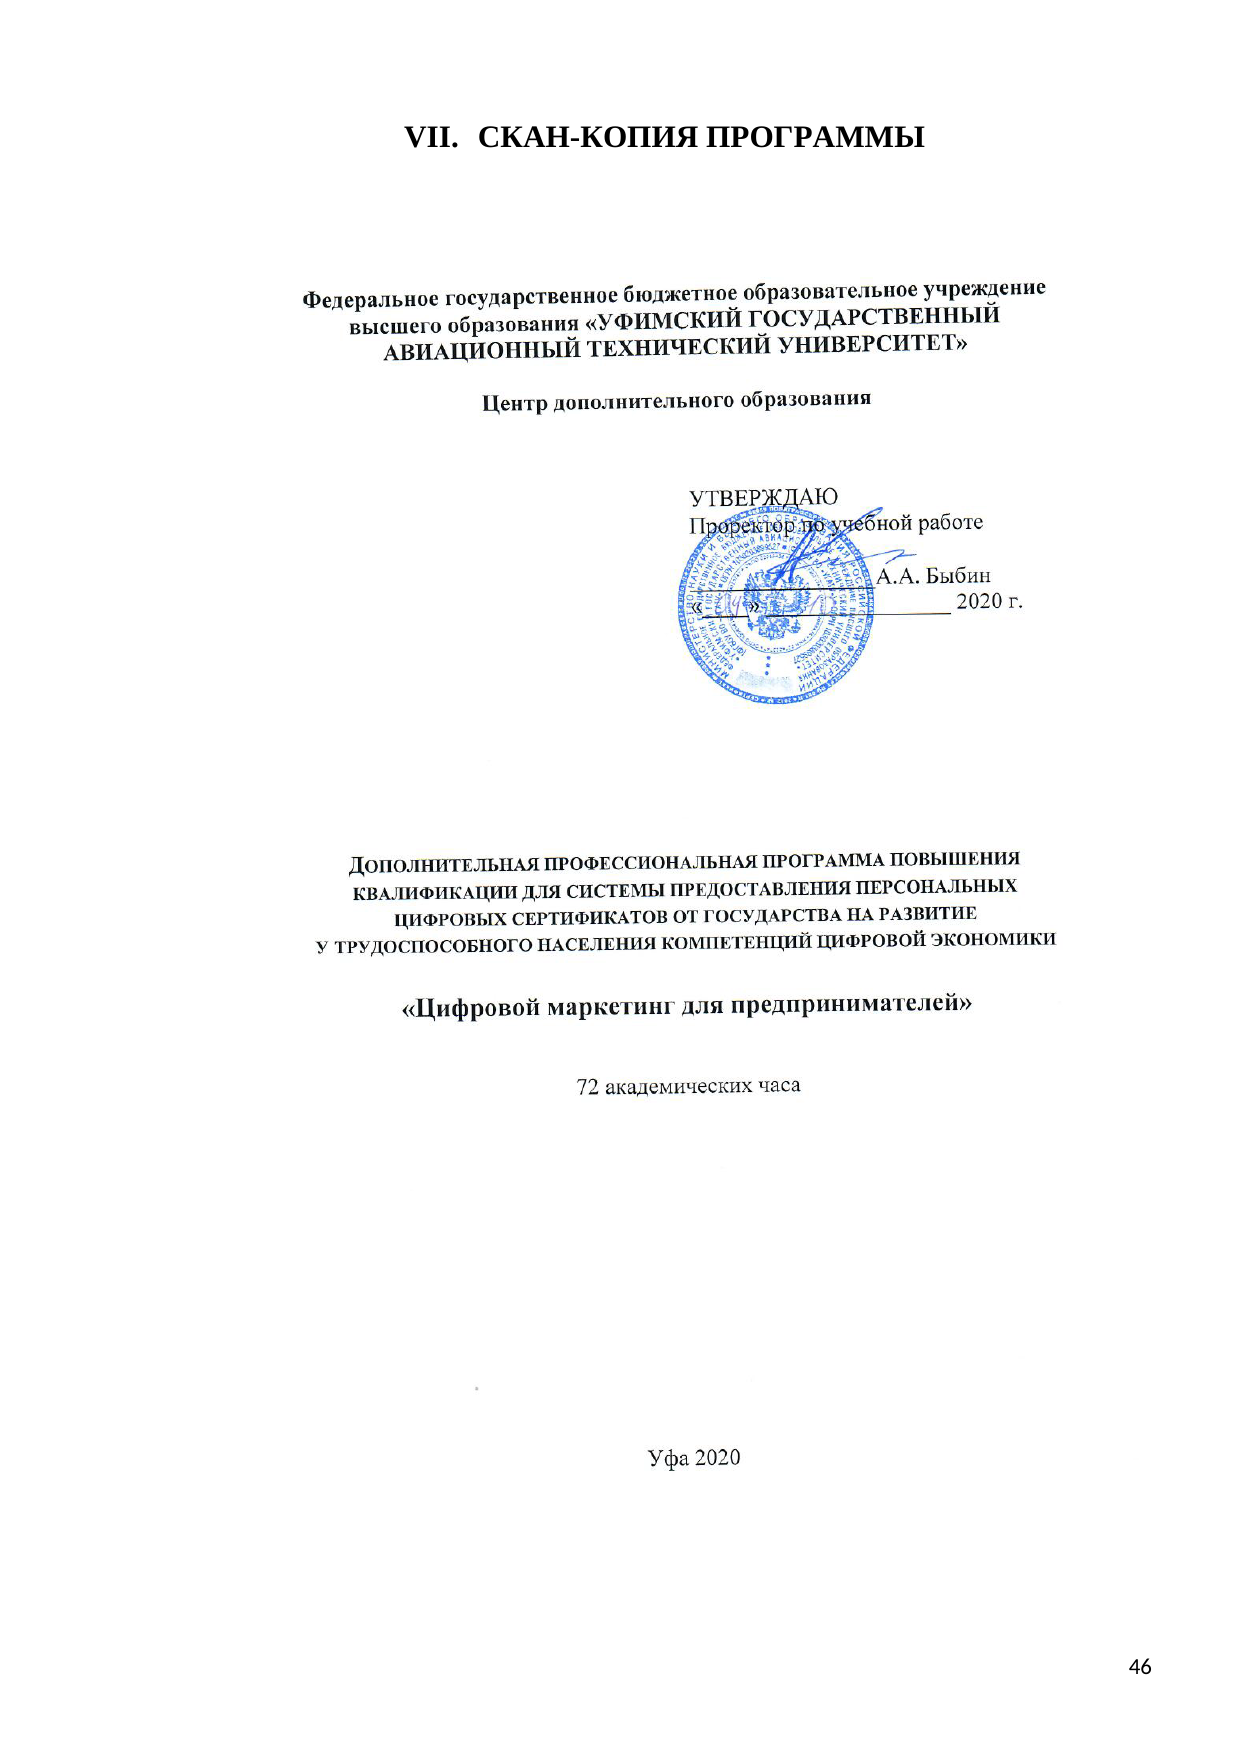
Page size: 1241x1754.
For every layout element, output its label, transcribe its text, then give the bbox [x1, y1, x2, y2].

list СКАН-КОПИЯ ПРОГРАММЫ [177, 118, 1152, 154]
